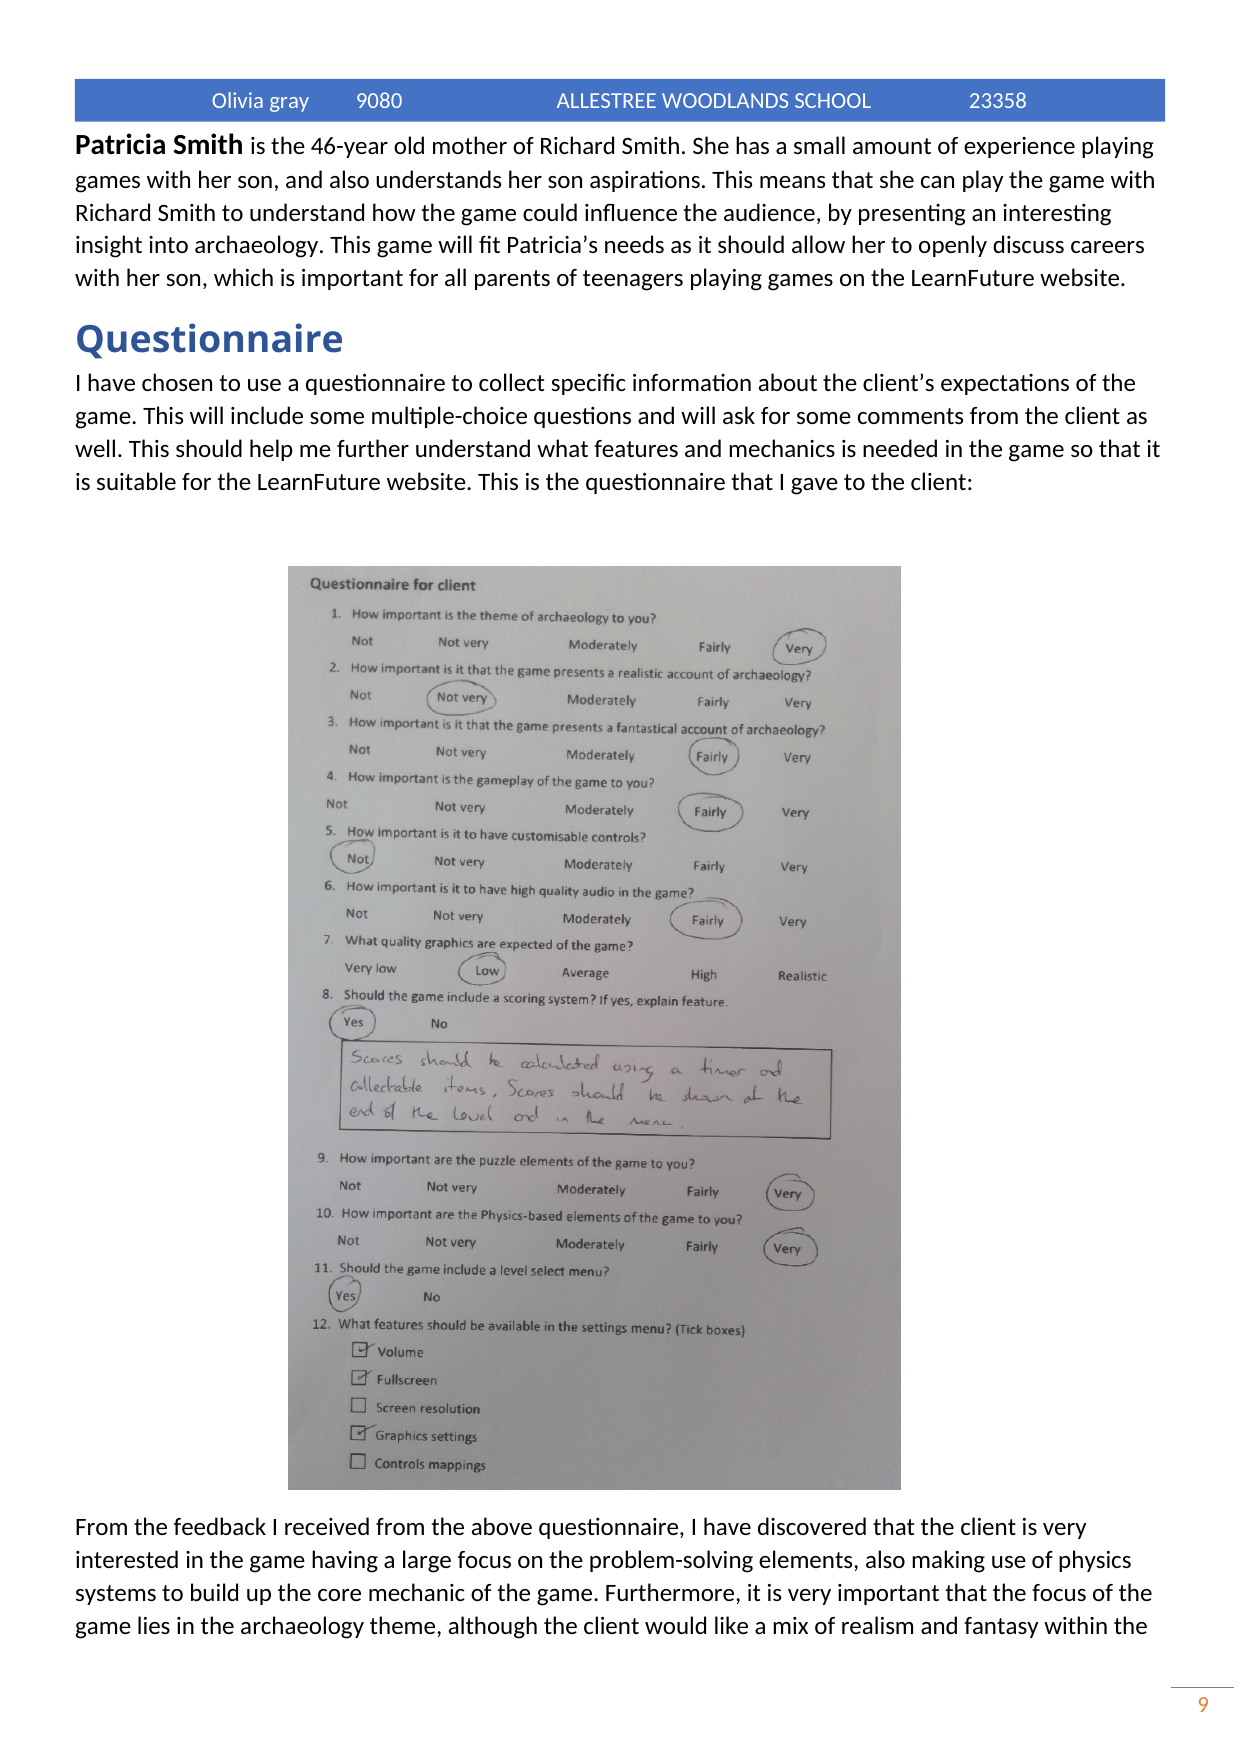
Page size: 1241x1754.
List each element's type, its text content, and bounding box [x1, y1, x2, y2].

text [75, 565, 1165, 1641]
text Patricia Smith is the 46-year old mother of Richard Smith. She has a small amount of experience playing games with her son, and also understands her son aspirations. This means that she can play the game with Richard Smith to understand how the game could influence the audience, by presenting an interesting insight into archaeology. This game will fit Patricia’s needs as it should allow her to openly discuss careers with her son, which is important for all parents of teenagers playing games on the LearnFuture website. [75, 122, 1165, 293]
picture [288, 566, 901, 1490]
subtitle Questionnaire [75, 312, 1165, 363]
text I have chosen to use a questionnaire to collect specific information about the client’s expectations of the game. This will include some multiple-choice questions and will ask for some comments from the client as well. This should help me further understand what features and mechanics is needed in the game so that it is suitable for the LearnFuture website. This is the questionnaire that I gave to the client: [75, 367, 1165, 496]
